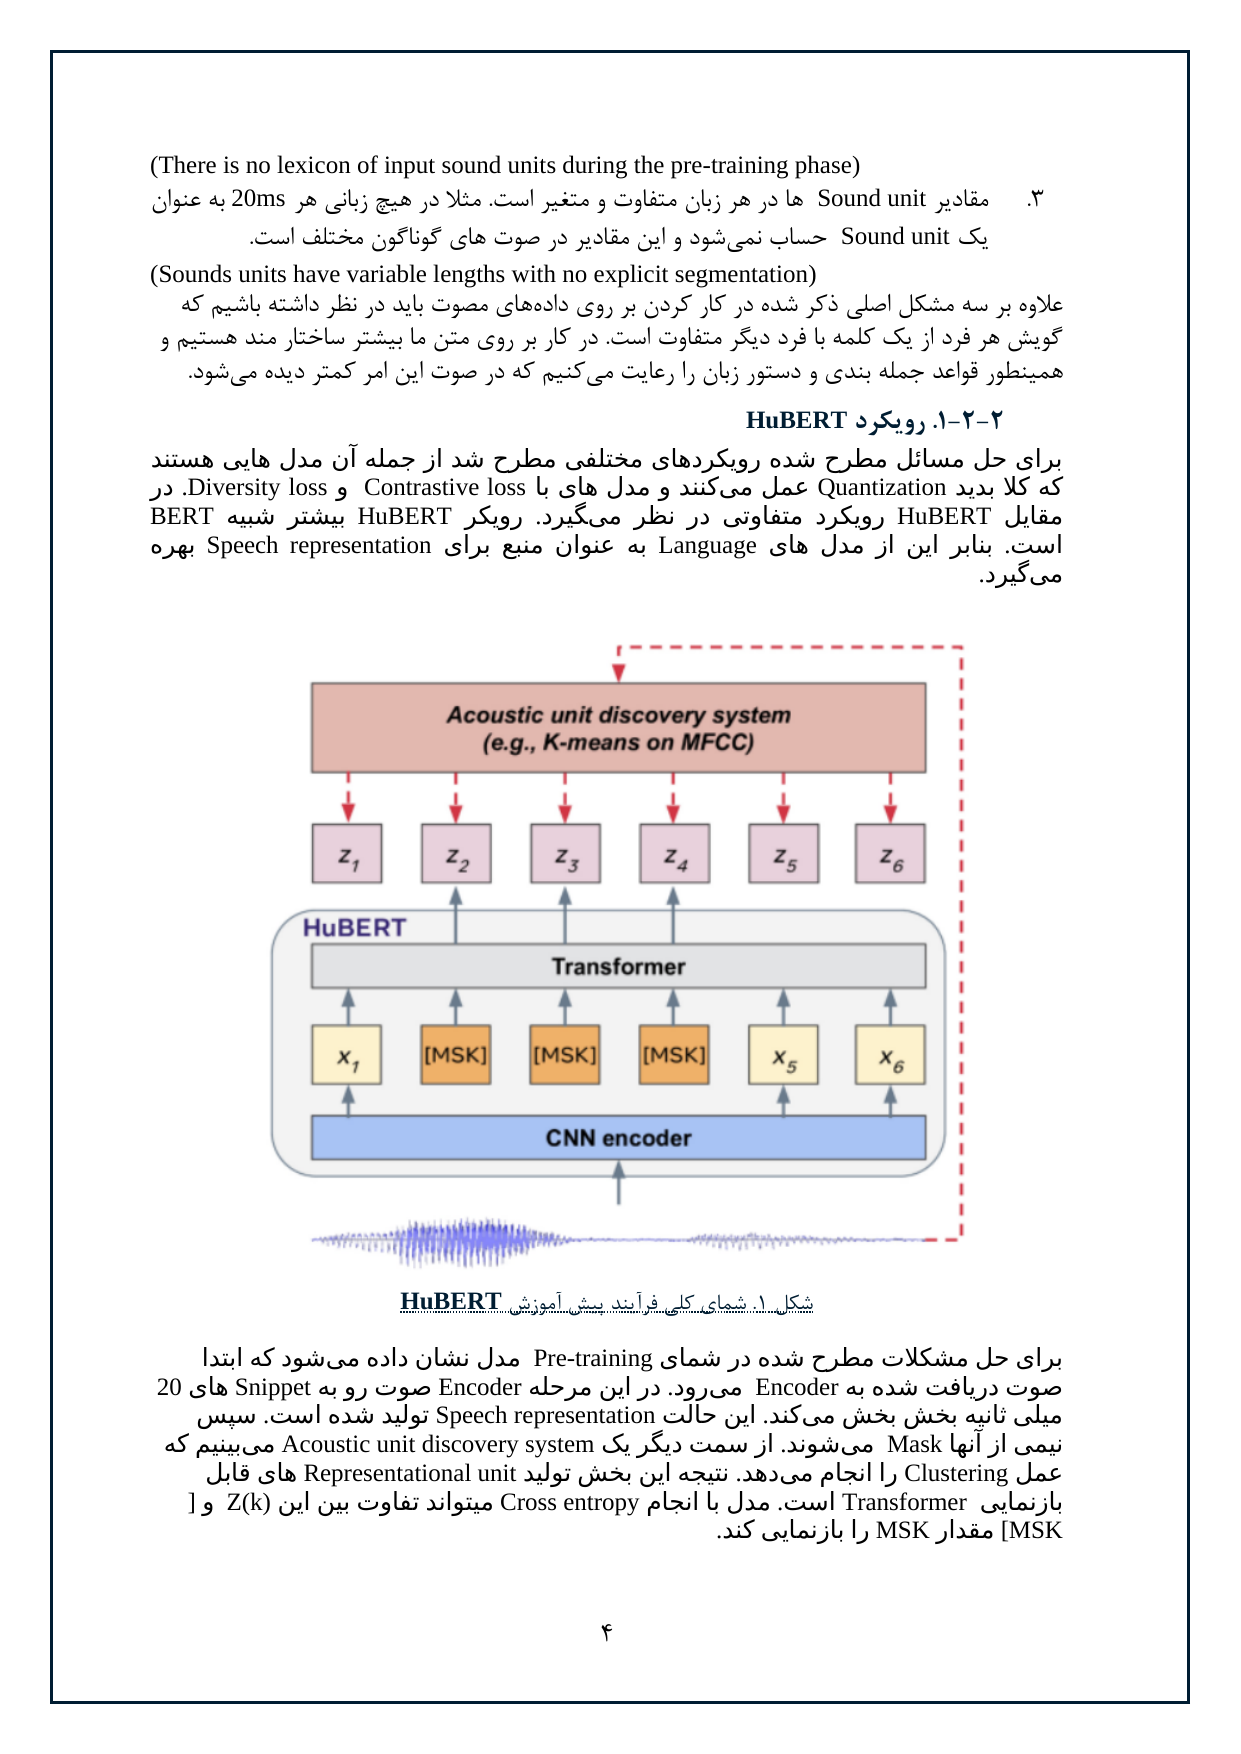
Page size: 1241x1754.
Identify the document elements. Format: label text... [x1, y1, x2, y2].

text Figure 1شکل 1. شمای کلی فرآیند پیش آموزش HuBERT [150, 1286, 1063, 1318]
subtitle ۱-۲-۲. رویکرد HuBERT [150, 405, 1063, 439]
picture [227, 616, 986, 1287]
text برای حل مسائل مطرح شده رویکرد‌های مختلفی مطرح شد از جمله آن مدل ‌هایی هستند که کلا بدید Quantization عمل می‌کنند و مدل های با Contrastive loss و Diversity loss. در مقایل HuBERT رویکرد متفاوتی در نظر می‌‍گیرد. رویکر HuBERT بیشتر شبیه BERT است. بنابر این از مدل های Language به عنوان منبع برای Speech representation بهره می‌گیرد. [150, 444, 1063, 587]
text برای حل مشکلات مطرح شده در شمای Pre-training مدل نشان داده می‌شود که ابتدا صوت دریافت شده به Encoder می‌رود. در این مرحله Encoder صوت رو به Snippet های 20 میلی ثانیه بخش بخش می‌کند. این حالت Speech representation تولید شده است. سپس نیمی از آنها Mask می‌شوند. از سمت دیگر یک Acoustic unit discovery system می‌بینیم که عمل Clustering را انجام می‌دهد. نتیجه این بخش تولید Representational unit های قابل بازنمایی Transformer است. مدل با انجام Cross entropy میتواند تفاوت بین این Z(k) و [MSK] مقدار MSK را بازنمایی کند. [150, 1343, 1063, 1544]
list (Sounds units have variable lengths with no explicit segmentation) [150, 259, 1063, 288]
list (There is no lexicon of input sound units during the pre-training phase) [150, 150, 1063, 179]
list علاوه بر سه مشکل اصلی ذکر شده در کار کردن بر روی داده‌های مصوت باید در نظر داشته باشیم که گویش هر فرد از یک کلمه با فرد دیگر متفاوت است. در کار بر روی متن ما بیشتر ساختار مند هستیم و همینطور قواعد جمله بندی و دستور زبان را رعایت می‌کنیم که در صوت این امر کمتر دیده می‌شود. [150, 292, 1063, 388]
list مقادیر Sound unit ها در هر زبان متفاوت و متغیر است. مثلا در هیچ زبانی هر 20ms به عنوان یک Sound unit حساب نمی‌شود و این مقادیر در صوت های گوناگون مختلف است. [150, 183, 1026, 254]
